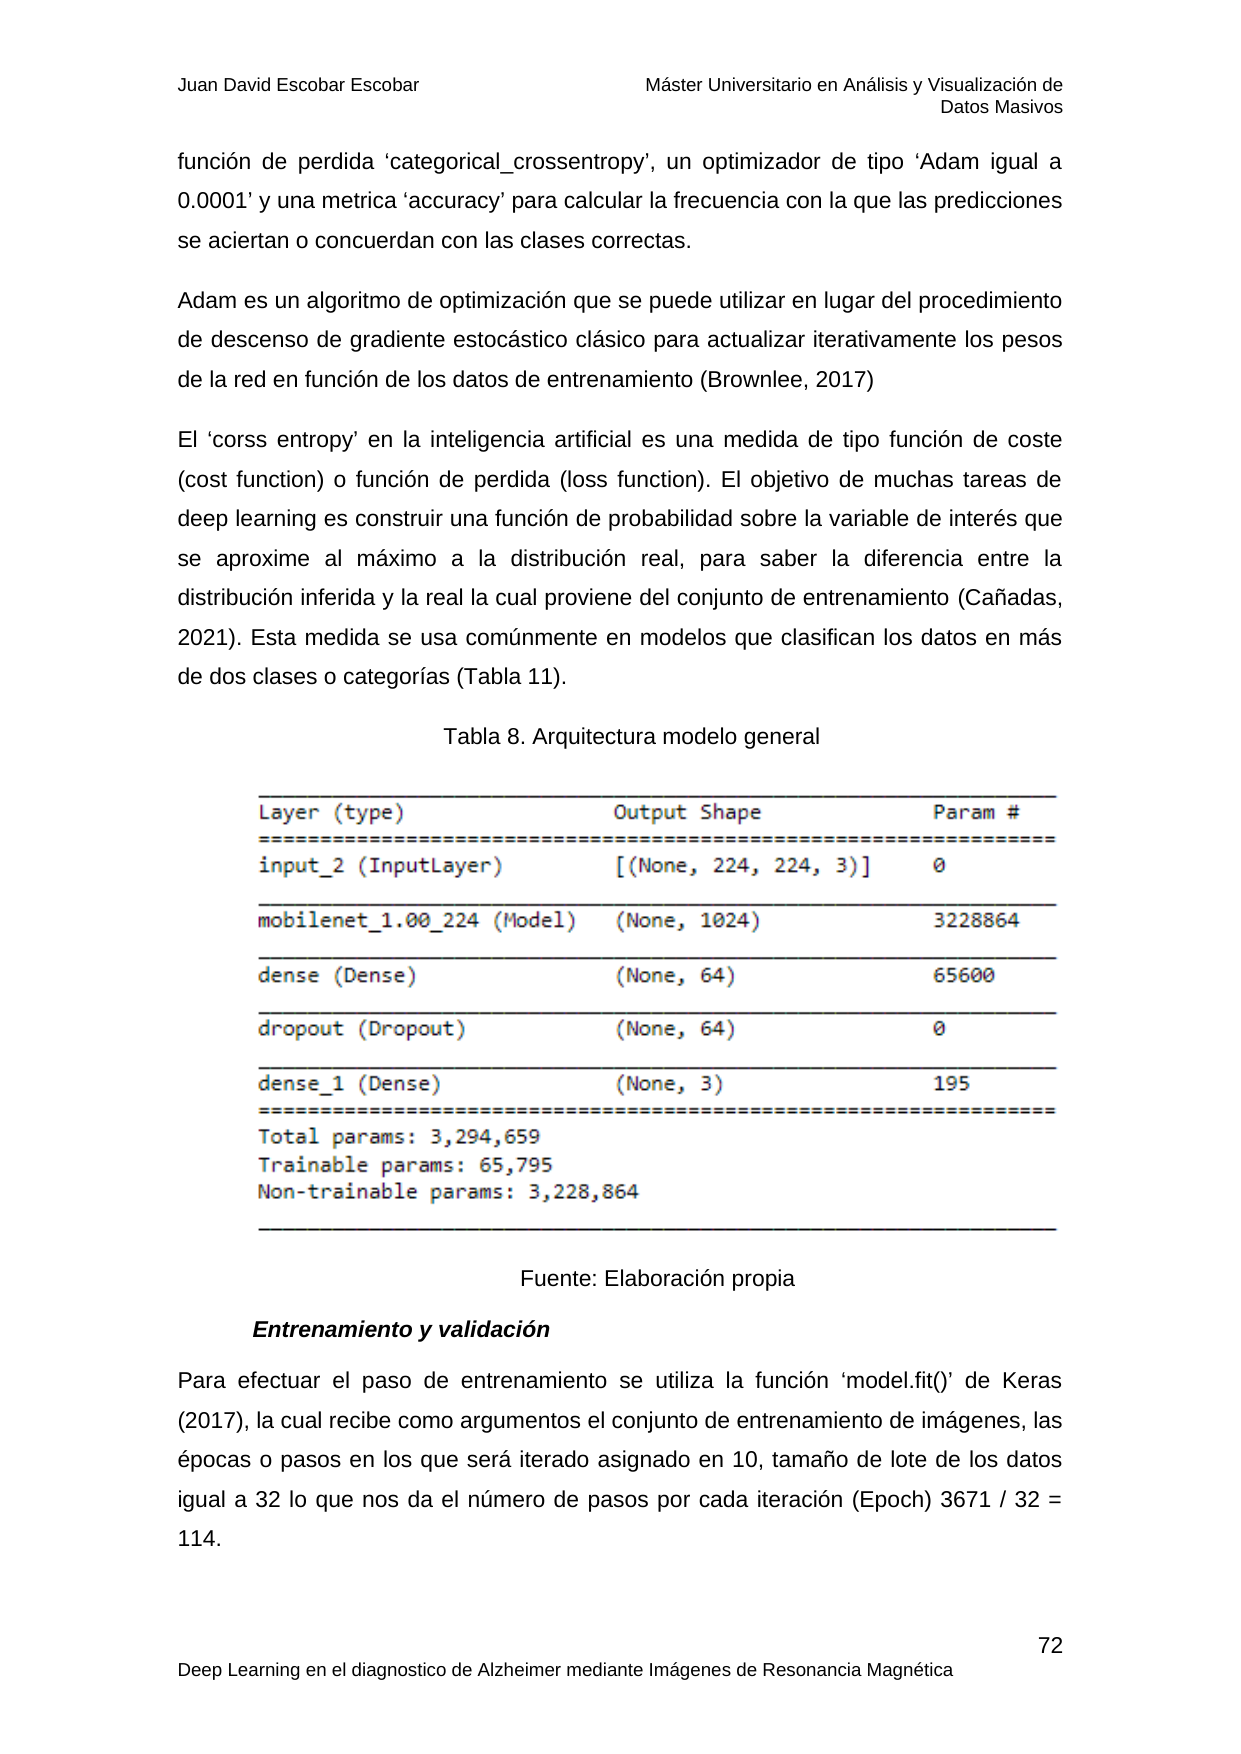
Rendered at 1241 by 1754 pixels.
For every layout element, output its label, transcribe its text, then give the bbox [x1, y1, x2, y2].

picture [252, 775, 1076, 1245]
list Fuente: Elaboración propia [252, 1265, 1063, 1292]
text Tabla 8. Arquitectura modelo general [200, 723, 1063, 750]
text El ‘corss entropy’ en la inteligencia artificial es una medida de tipo función de coste (cost function) o función de perdida (loss function). El objetivo de muchas tareas de deep learning es construir una función de probabilidad sobre la variable de interés que se aproxime al máximo a la distribución real, para saber la diferencia entre la distribución inferida y la real la cual proviene del conjunto de entrenamiento . Esta medida se usa comúnmente en modelos que clasifican los datos en más de dos clases o categorías (Tabla 11). [177, 426, 1063, 689]
list Entrenamiento y validación [252, 1316, 1063, 1343]
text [177, 148, 1063, 253]
text Para efectuar el paso de entrenamiento se utiliza la función ‘model.fit()’ de Keras (2017), la cual recibe como argumentos el conjunto de entrenamiento de imágenes, las épocas o pasos en los que será iterado asignado en 10, tamaño de lote de los datos igual a 32 lo que nos da el número de pasos por cada iteración (Epoch) 3671 / 32 = 114. [177, 1367, 1063, 1552]
text Adam es un algoritmo de optimización que se puede utilizar en lugar del procedimiento de descenso de gradiente estocástico clásico para actualizar iterativamente los pesos de la red en función de los datos de entrenamiento [177, 287, 1063, 392]
